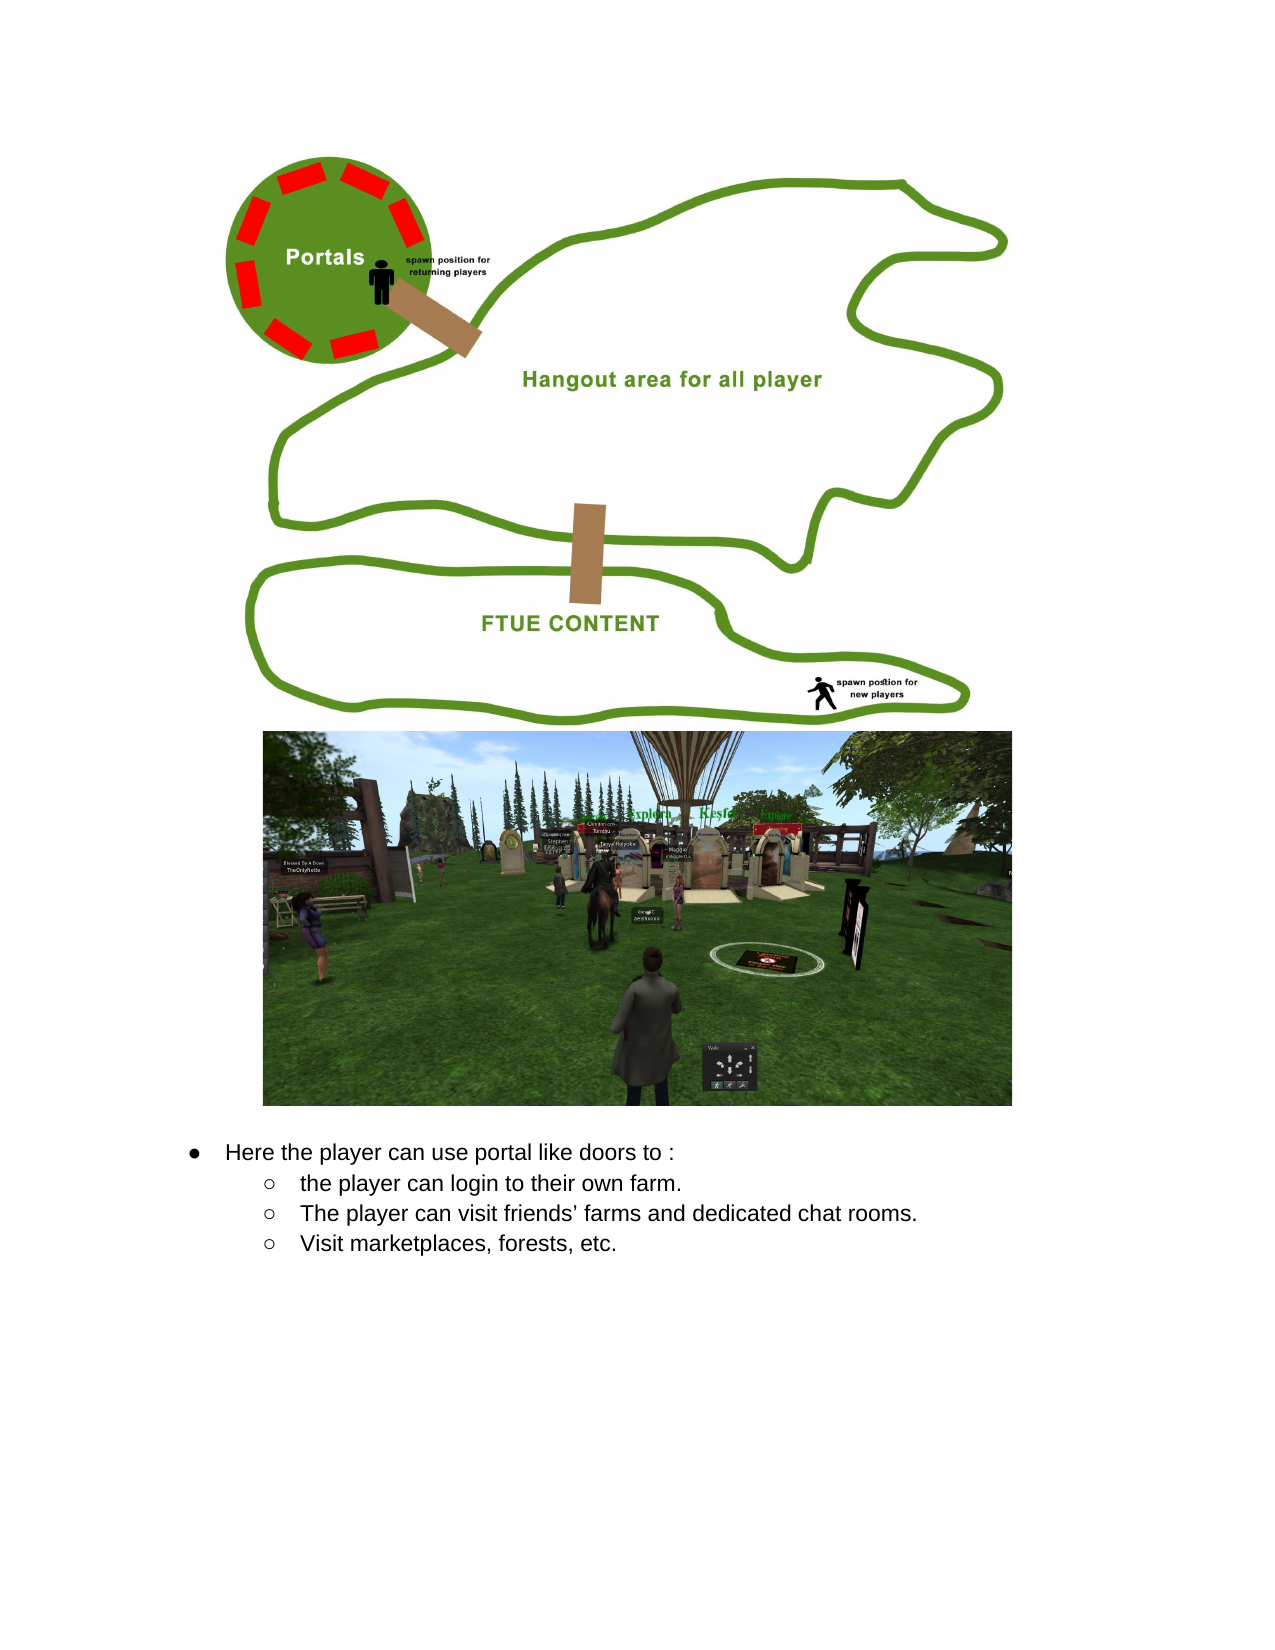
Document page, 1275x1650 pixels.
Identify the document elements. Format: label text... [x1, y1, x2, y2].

picture [262, 731, 1013, 1106]
picture [219, 150, 1056, 728]
list The player can visit friends’ farms and dedicated chat rooms. [262, 1200, 1125, 1226]
list Visit marketplaces, forests, etc. [262, 1230, 1125, 1256]
list Here the player can use portal like doors to : [187, 1139, 1125, 1166]
list the player can login to their own farm. [262, 1169, 1125, 1196]
